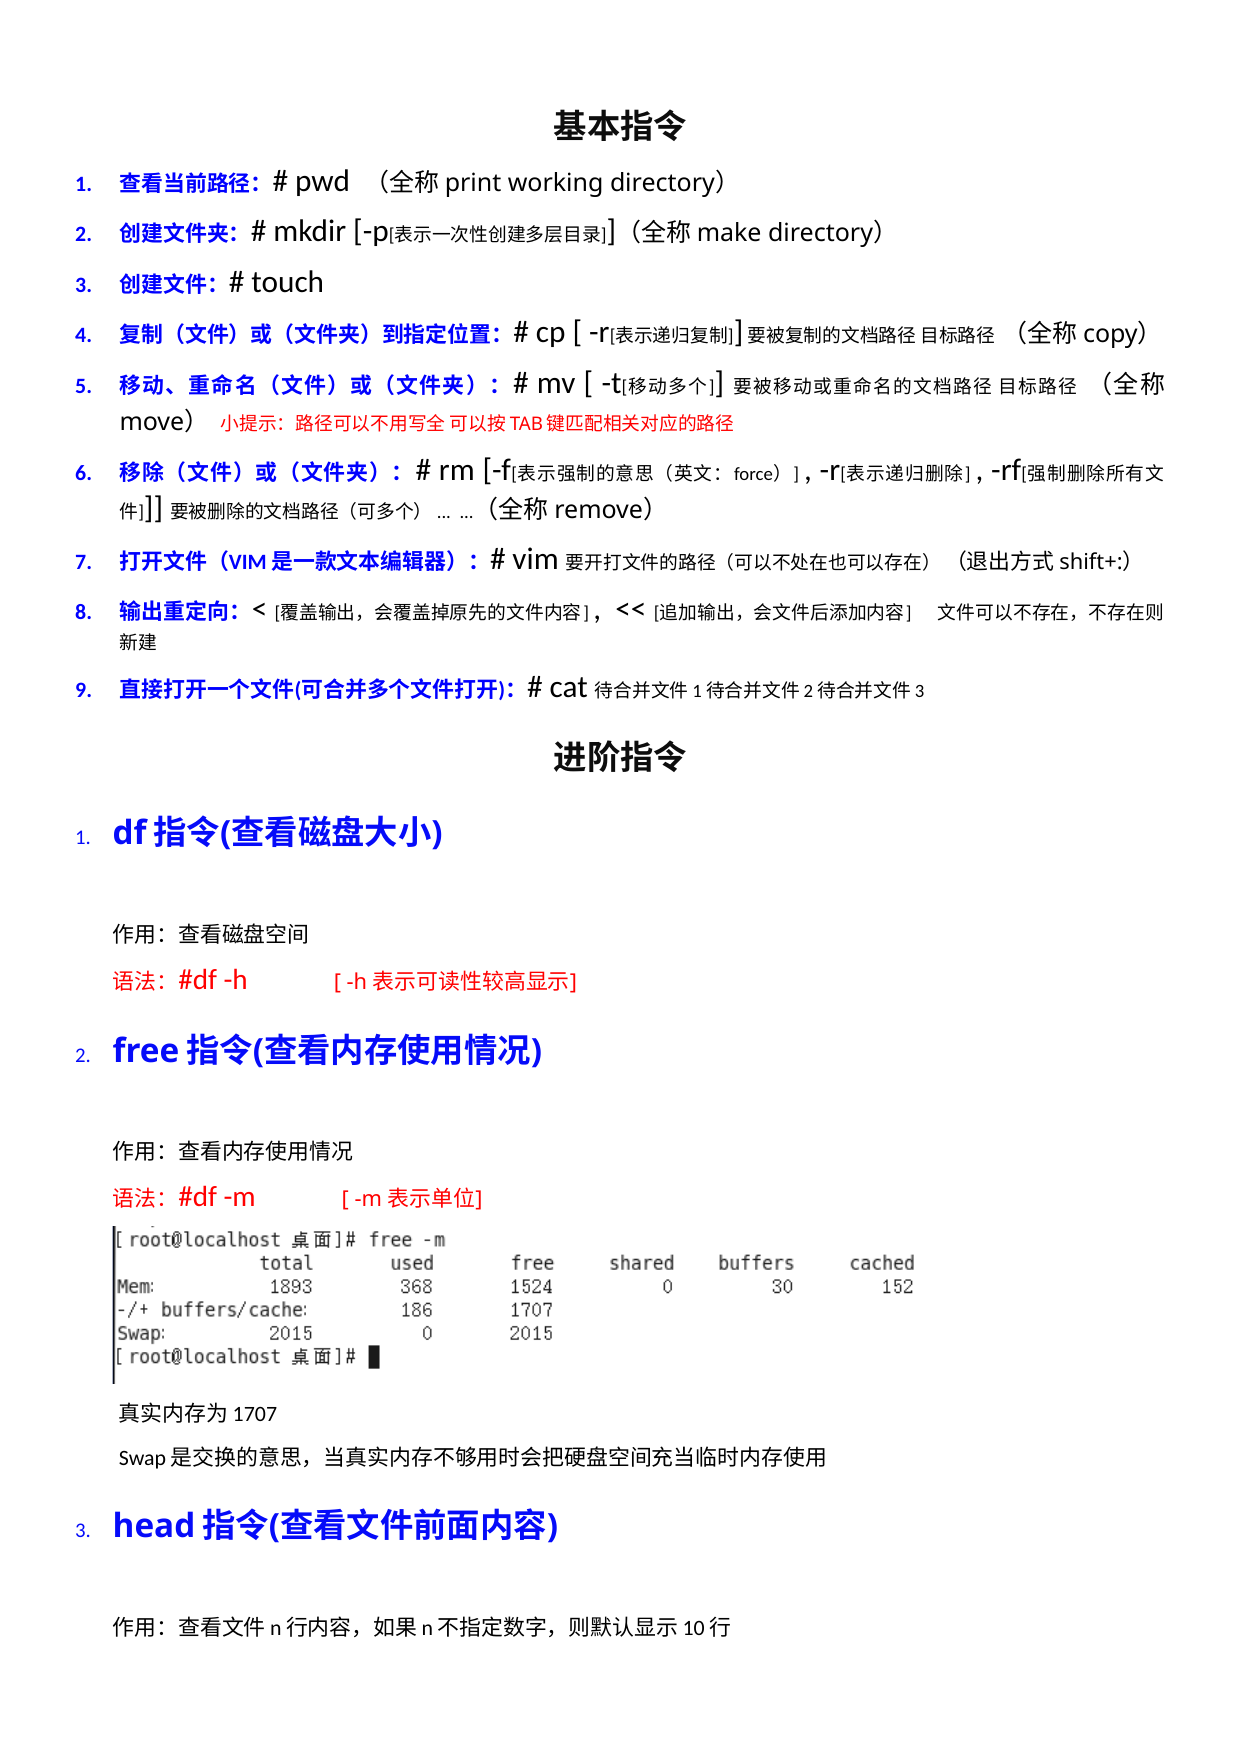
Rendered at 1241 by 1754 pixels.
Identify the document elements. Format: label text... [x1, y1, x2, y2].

text 语法：#df -m [ -m 表示单位] [112, 1178, 1165, 1214]
list 移动、重命名（文件）或（文件夹）：# mv [ -t[移动多个]] 要被移动或重命名的文档路径 目标路径 （全称 move） 小提示：路径可以不用写全 可以按TAB键匹配相关对应的路径 [75, 363, 1165, 438]
list 复制（文件）或（文件夹）到指定位置：# cp [ -r[表示递归复制]] 要被复制的文档路径 目标路径 （全称 copy） [75, 313, 1165, 351]
subtitle df指令(查看磁盘大小) [75, 806, 1165, 854]
text 语法：#df -h [ -h 表示可读性较高显示] [112, 961, 1165, 996]
list 直接打开一个文件(可合并多个文件打开)：# cat 待合并文件1 待合并文件2 待合并文件3 [75, 667, 1165, 705]
list 打开文件（VIM是一款文本编辑器）：# vim 要开打文件的路径（可以不处在也可以存在） （退出方式 shift+:） [75, 539, 1165, 577]
text 作用：查看文件n行内容，如果n不指定数字，则默认显示10行 [112, 1610, 1165, 1641]
text 作用：查看磁盘空间 [112, 917, 1165, 948]
title 基本指令 [75, 100, 1165, 148]
subtitle free指令(查看内存使用情况) [75, 1023, 1165, 1072]
text Swap是交换的意思，当真实内存不够用时会把硬盘空间充当临时内存使用 [75, 1440, 1165, 1472]
list 创建文件：# touch [75, 262, 1165, 300]
title 进阶指令 [75, 730, 1165, 779]
subtitle head指令(查看文件前面内容) [75, 1499, 1165, 1547]
list 输出重定向：< [覆盖输出，会覆盖掉原先的文件内容] , << [追加输出，会文件后添加内容] 文件可以不存在，不存在则新建 [75, 589, 1165, 655]
list 创建文件夹：# mkdir [-p[表示一次性创建多层目录]]（全称 make directory） [75, 211, 1165, 249]
list 查看当前路径：# pwd （全称 print working directory） [75, 161, 1165, 199]
text 作用：查看内存使用情况 [112, 1134, 1165, 1166]
picture [112, 1226, 978, 1384]
list 移除（文件）或（文件夹）：# rm [-f[表示强制的意思（英文：force）] , -r[表示递归删除] , -rf[强制删除所有文件]]] 要被删除的文档路径（可多个） ... ...（全称 remove） [75, 450, 1165, 526]
text 真实内存为1707 [75, 1396, 1165, 1428]
